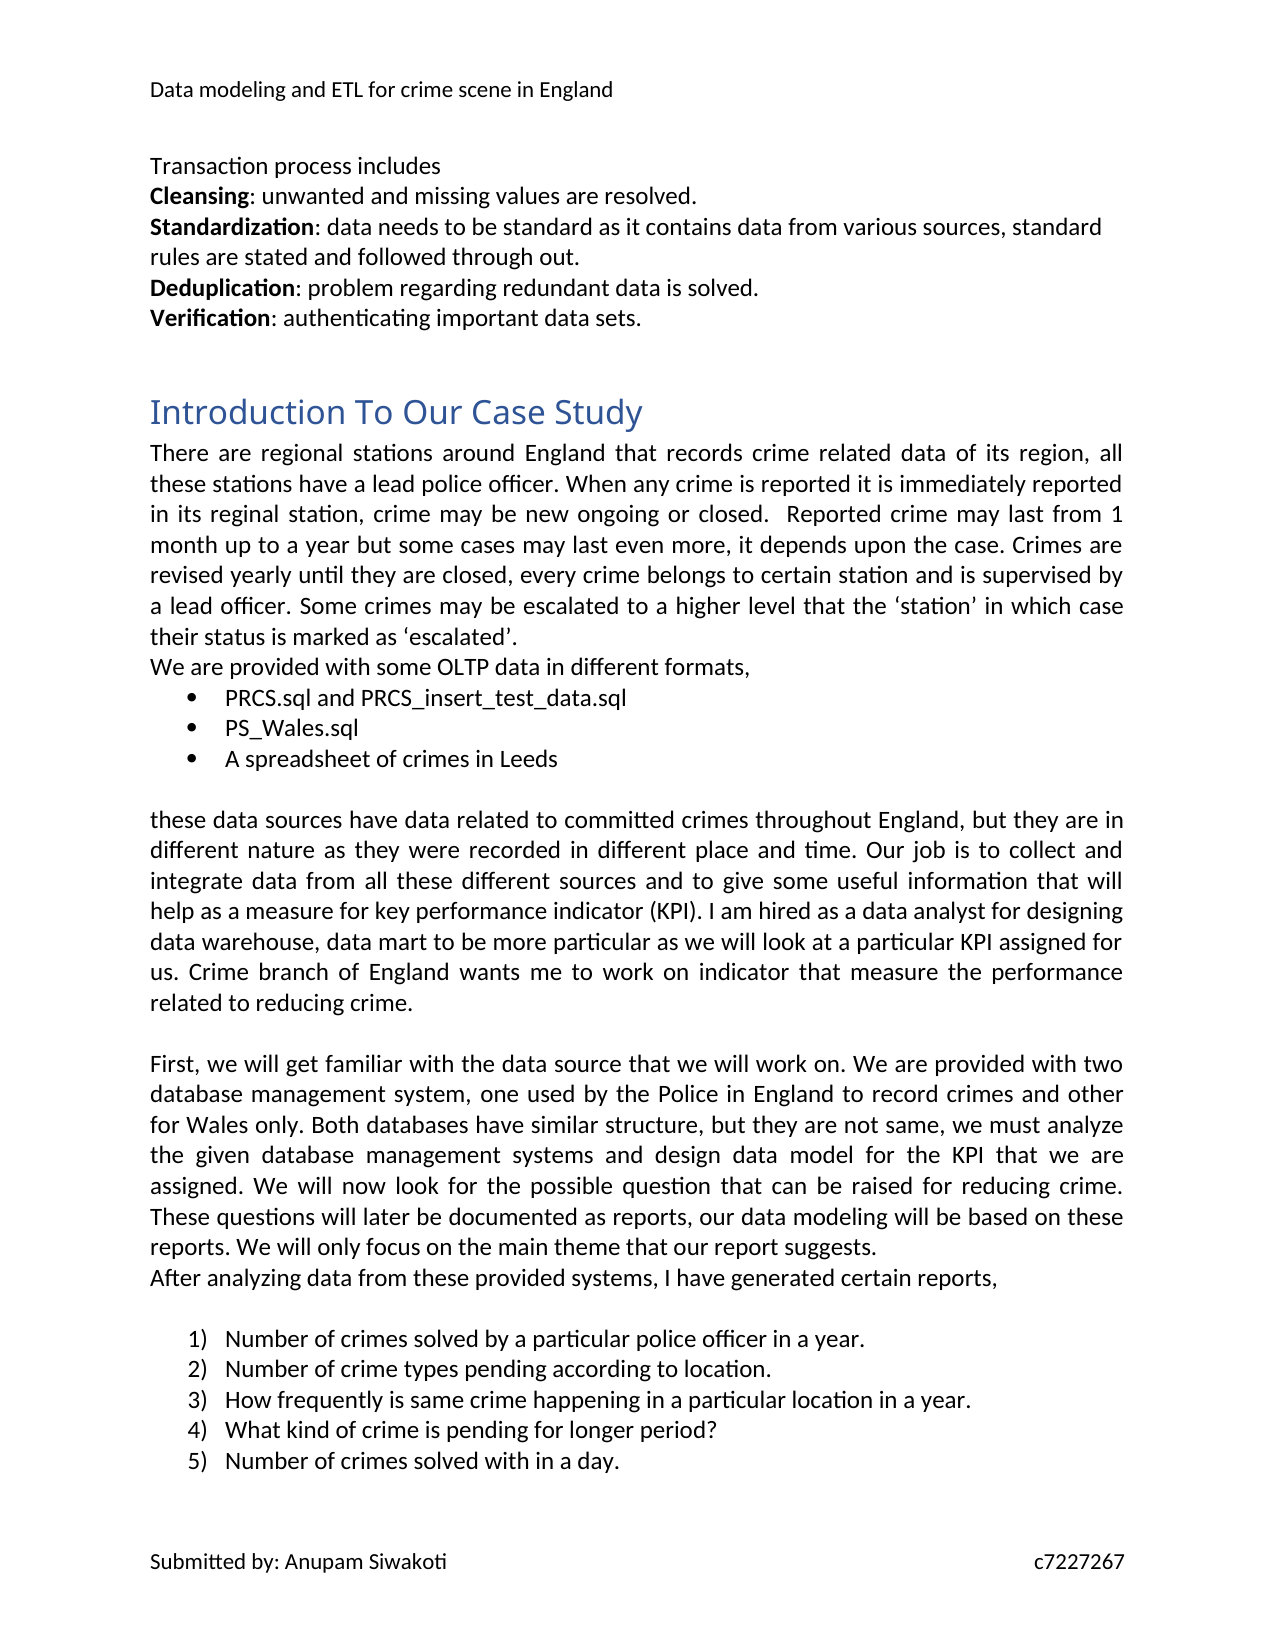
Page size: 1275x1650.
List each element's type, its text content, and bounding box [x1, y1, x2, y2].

text these data sources have data related to committed crimes throughout England, but they are in different nature as they were recorded in different place and time. Our job is to collect and integrate data from all these different sources and to give some useful information that will help as a measure for key performance indicator (KPI). I am hired as a data analyst for designing data warehouse, data mart to be more particular as we will look at a particular KPI assigned for us. Crime branch of England wants me to work on indicator that measure the performance related to reducing crime. [150, 804, 1125, 1017]
list Number of crime types pending according to location. [187, 1353, 1125, 1384]
text First, we will get familiar with the data source that we will work on. We are provided with two database management system, one used by the Police in England to record crimes and other for Wales only. Both databases have similar structure, but they are not same, we must analyze the given database management systems and design data model for the KPI that we are assigned. We will now look for the possible question that can be raised for reducing crime. These questions will later be documented as reports, our data modeling will be based on these reports. We will only focus on the main theme that our report suggests. [150, 1048, 1125, 1262]
text Deduplication: problem regarding redundant data is solved. [150, 272, 1125, 303]
text Standardization: data needs to be standard as it contains data from various sources, standard rules are stated and followed through out. [150, 211, 1125, 272]
text We are provided with some OLTP data in different formats, [150, 651, 1125, 682]
text Transaction process includes [150, 150, 1125, 181]
list Number of crimes solved by a particular police officer in a year. [187, 1323, 1125, 1353]
text Cleansing: unwanted and missing values are resolved. [150, 181, 1125, 211]
text Verification: authenticating important data sets. [150, 303, 1125, 333]
list Number of crimes solved with in a day. [187, 1445, 1125, 1475]
text There are regional stations around England that records crime related data of its region, all these stations have a lead police officer. When any crime is reported it is immediately reported in its reginal station, crime may be new ongoing or closed. Reported crime may last from 1 month up to a year but some cases may last even more, it depends upon the case. Crimes are revised yearly until they are closed, every crime belongs to certain station and is supervised by a lead officer. Some crimes may be escalated to a higher level that the ‘station’ in which case their status is marked as ‘escalated’. [150, 438, 1125, 651]
text After analyzing data from these provided systems, I have generated certain reports, [150, 1262, 1125, 1292]
list What kind of crime is pending for longer period? [187, 1414, 1125, 1445]
subtitle Introduction To Our Case Study [150, 389, 1125, 434]
list How frequently is same crime happening in a particular location in a year. [187, 1384, 1125, 1414]
list A spreadsheet of crimes in Leeds [187, 743, 1125, 773]
list PRCS.sql and PRCS_insert_test_data.sql [187, 682, 1125, 712]
list PS_Wales.sql [187, 712, 1125, 743]
